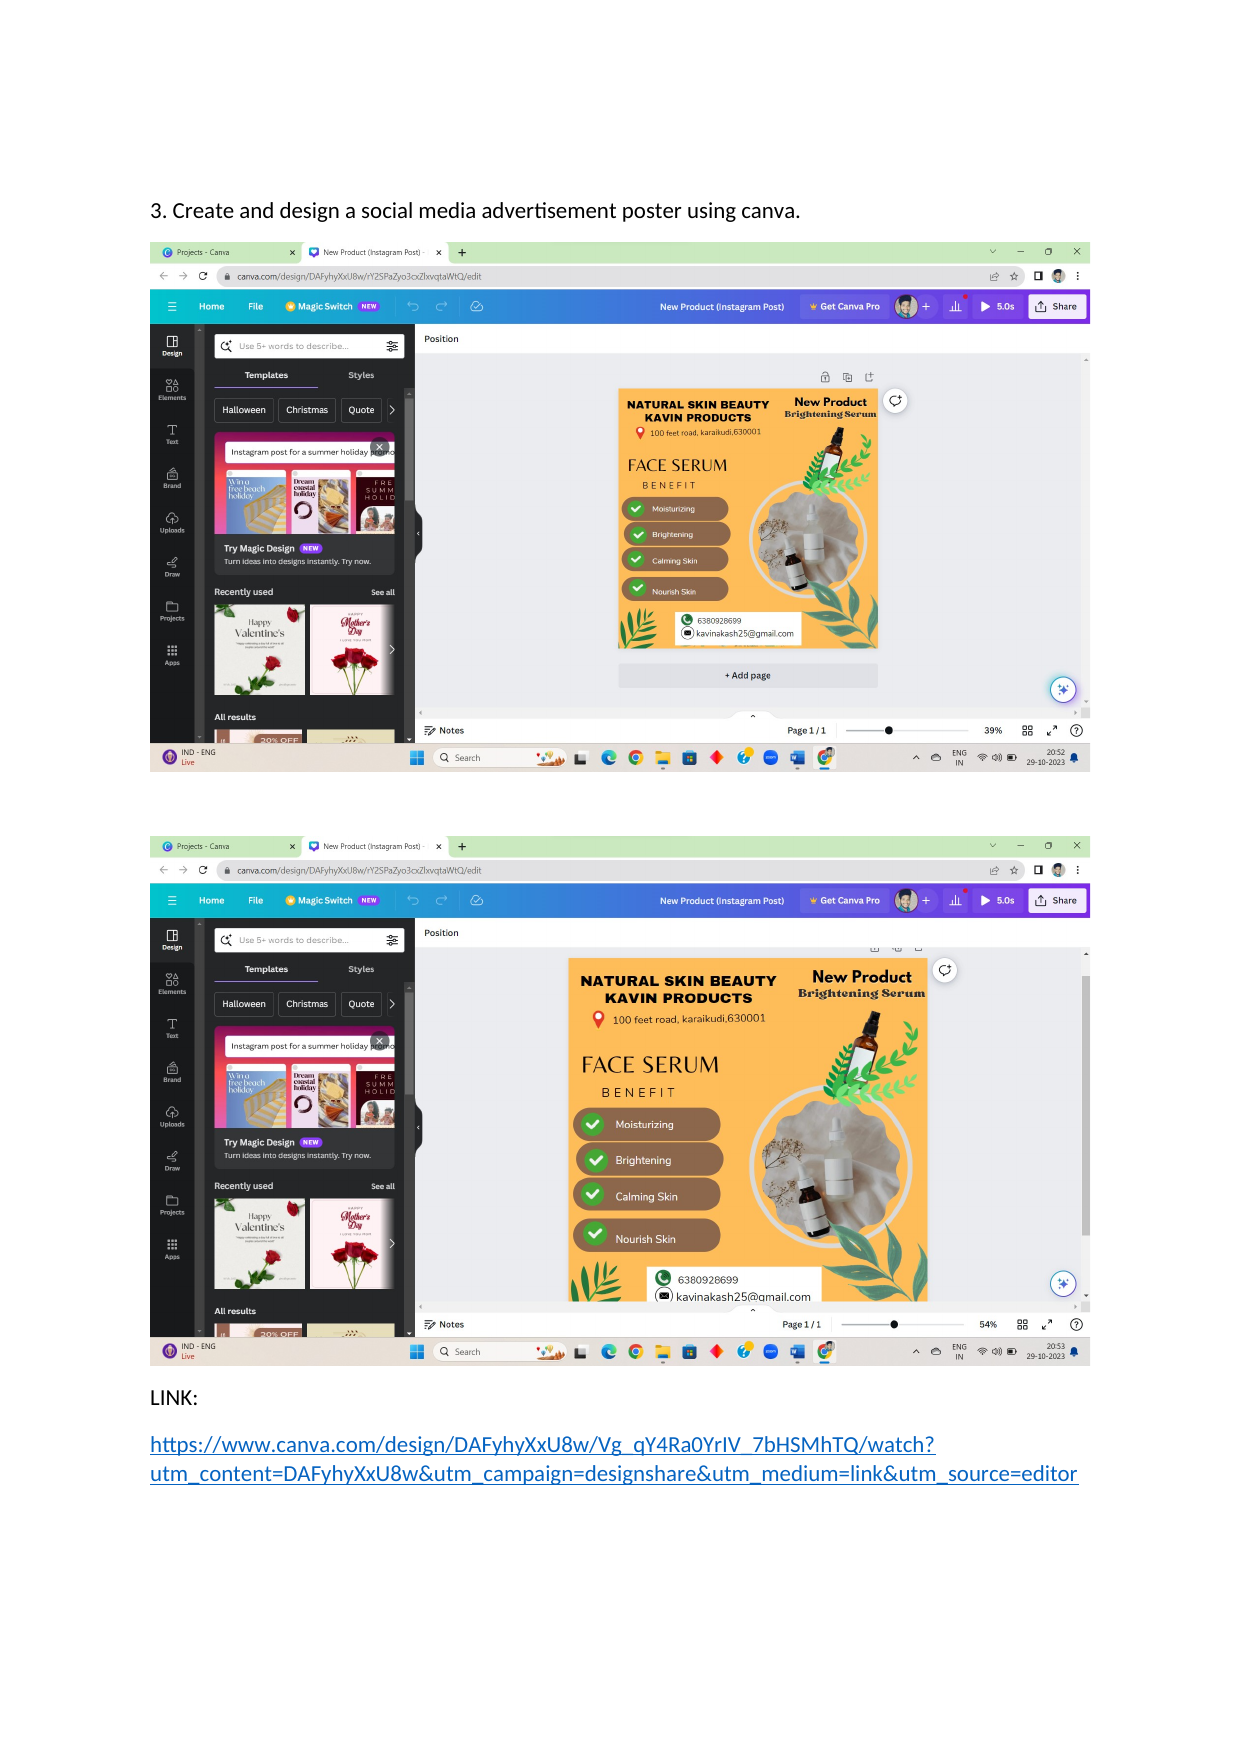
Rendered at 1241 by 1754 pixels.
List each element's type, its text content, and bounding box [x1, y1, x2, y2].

picture [150, 836, 1091, 1366]
text https://www.canva.com/design/DAFyhyXxU8w/Vg_qY4Ra0YrIV_7bHSMhTQ/watch?utm_content=DAFyhyXxU8w&utm_campaign=designshare&utm_medium=link&utm_source=editor [150, 1430, 1090, 1487]
text 3. Create and design a social media advertisement poster using canva. [150, 196, 1090, 224]
text LINK: [150, 1383, 1090, 1411]
picture [150, 242, 1091, 772]
